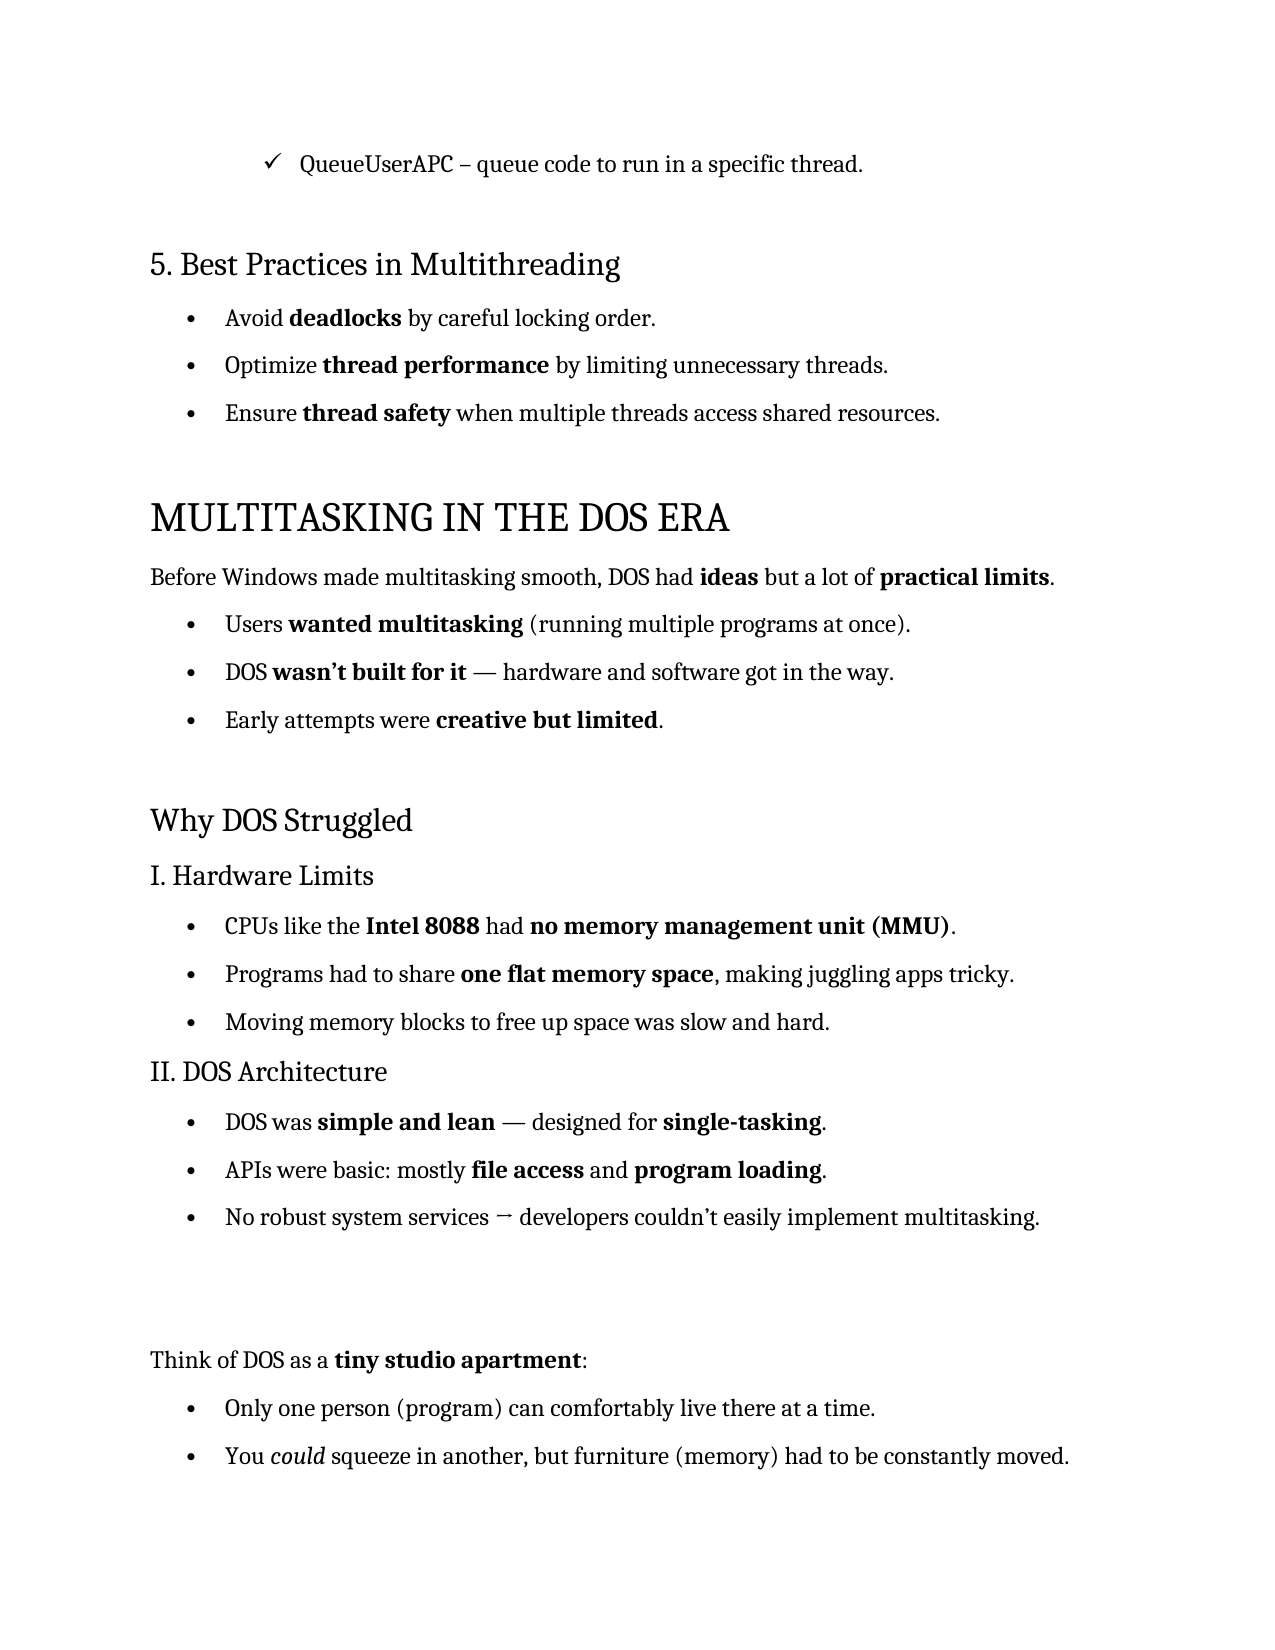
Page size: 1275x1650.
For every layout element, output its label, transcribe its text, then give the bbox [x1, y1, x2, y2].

list Programs had to share one flat memory space, making juggling apps tricky. [187, 960, 1125, 988]
list DOS was simple and lean — designed for single-tasking. [187, 1108, 1125, 1137]
text Think of DOS as a tiny studio apartment: [150, 1346, 1125, 1375]
list Early attempts were creative but limited. [187, 706, 1125, 734]
list You could squeeze in another, but furniture (memory) had to be constantly moved. [187, 1442, 1125, 1471]
list Only one person (program) can comfortably live there at a time. [187, 1394, 1125, 1423]
text II. DOS Architecture [150, 1055, 1125, 1089]
list QueueUserAPC – queue code to run in a specific thread. [262, 150, 1125, 179]
list No robust system services → developers couldn’t easily implement multitasking. [187, 1203, 1125, 1232]
text I. Hardware Limits [150, 859, 1125, 893]
list APIs were basic: mostly file access and program loading. [187, 1156, 1125, 1184]
list Ensure thread safety when multiple threads access shared resources. [187, 399, 1125, 428]
list Avoid deadlocks by careful locking order. [187, 303, 1125, 332]
list CPUs like the Intel 8088 had no memory management unit (MMU). [187, 912, 1125, 941]
list Users wanted multitasking (running multiple programs at once). [187, 610, 1125, 639]
text 5. Best Practices in Multithreading [150, 245, 1125, 284]
text MULTITASKING IN THE DOS ERA [150, 494, 1125, 542]
text Before Windows made multitasking smooth, DOS had ideas but a lot of practical limits. [150, 563, 1125, 591]
list DOS wasn’t built for it — hardware and software got in the way. [187, 658, 1125, 687]
text Why DOS Struggled [150, 801, 1125, 839]
list Moving memory blocks to free up space was slow and hard. [187, 1007, 1125, 1036]
list Optimize thread performance by limiting unnecessary threads. [187, 351, 1125, 380]
